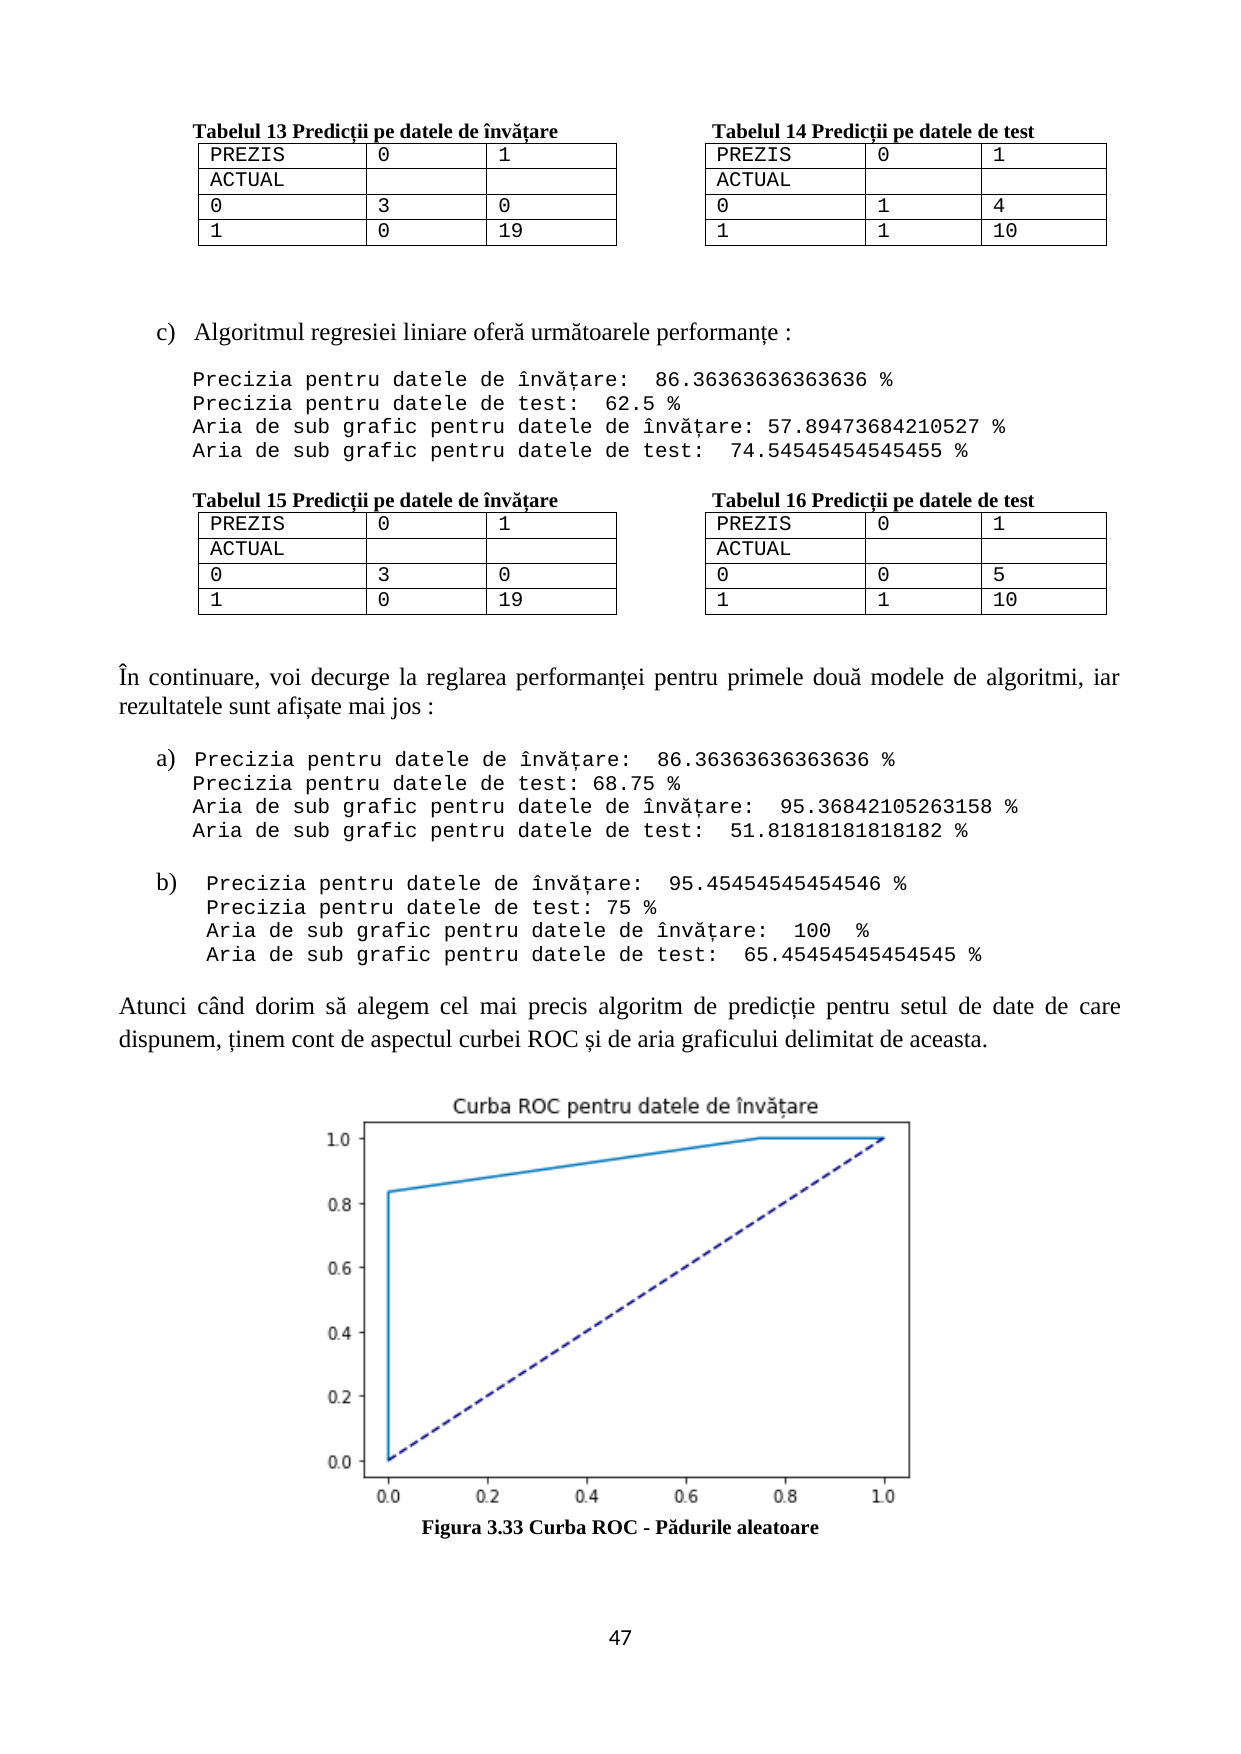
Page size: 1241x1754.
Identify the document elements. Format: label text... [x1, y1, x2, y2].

text Aria de sub grafic pentru datele de învățare: 95.36842105263158 % [118, 796, 1122, 820]
text Aria de sub grafic pentru datele de test: 74.54545454545455 % [192, 440, 1122, 463]
list Aria de sub grafic pentru datele de învățare: 100 % [193, 921, 1122, 944]
text Aria de sub grafic pentru datele de învățare: 57.89473684210527 % [192, 416, 1122, 440]
table_header Tabelul 15 Predicții pe datele de învățare [122, 464, 628, 615]
list Aria de sub grafic pentru datele de test: 65.45454545454545 % [193, 944, 1122, 968]
text În continuare, voi decurge la reglarea performanței pentru primele două modele de algoritmi, iar rezultatele sunt afișate mai jos : [118, 662, 1122, 719]
table_header Tabelul 13 Predicții pe datele de învățare [122, 119, 628, 246]
text Precizia pentru datele de test: 62.5 % [192, 393, 1122, 416]
picture [315, 1086, 925, 1516]
text Precizia pentru datele de învățare: 86.36363636363636 % [192, 369, 1122, 393]
text Aria de sub grafic pentru datele de test: 51.81818181818182 % [156, 820, 1122, 844]
list Precizia pentru datele de învățare: 95.45454545454546 % [156, 867, 1122, 897]
table_header Tabelul 16 Predicții pe datele de test [629, 464, 1118, 615]
text a) Precizia pentru datele de învățare: 86.36363636363636 % [156, 743, 1122, 773]
text Precizia pentru datele de test: 75 % [193, 897, 1122, 921]
text Precizia pentru datele de test: 68.75 % [118, 773, 1122, 796]
text Atunci când dorim să alegem cel mai precis algoritm de predicție pentru setul de date de care dispunem, ținem cont de aspectul curbei ROC și de aria graficului delimitat de aceasta. [118, 991, 1122, 1053]
table_header Tabelul 14 Predicții pe datele de test [629, 119, 1118, 246]
list Algoritmul regresiei liniare oferă următoarele performanțe : [156, 317, 1122, 345]
